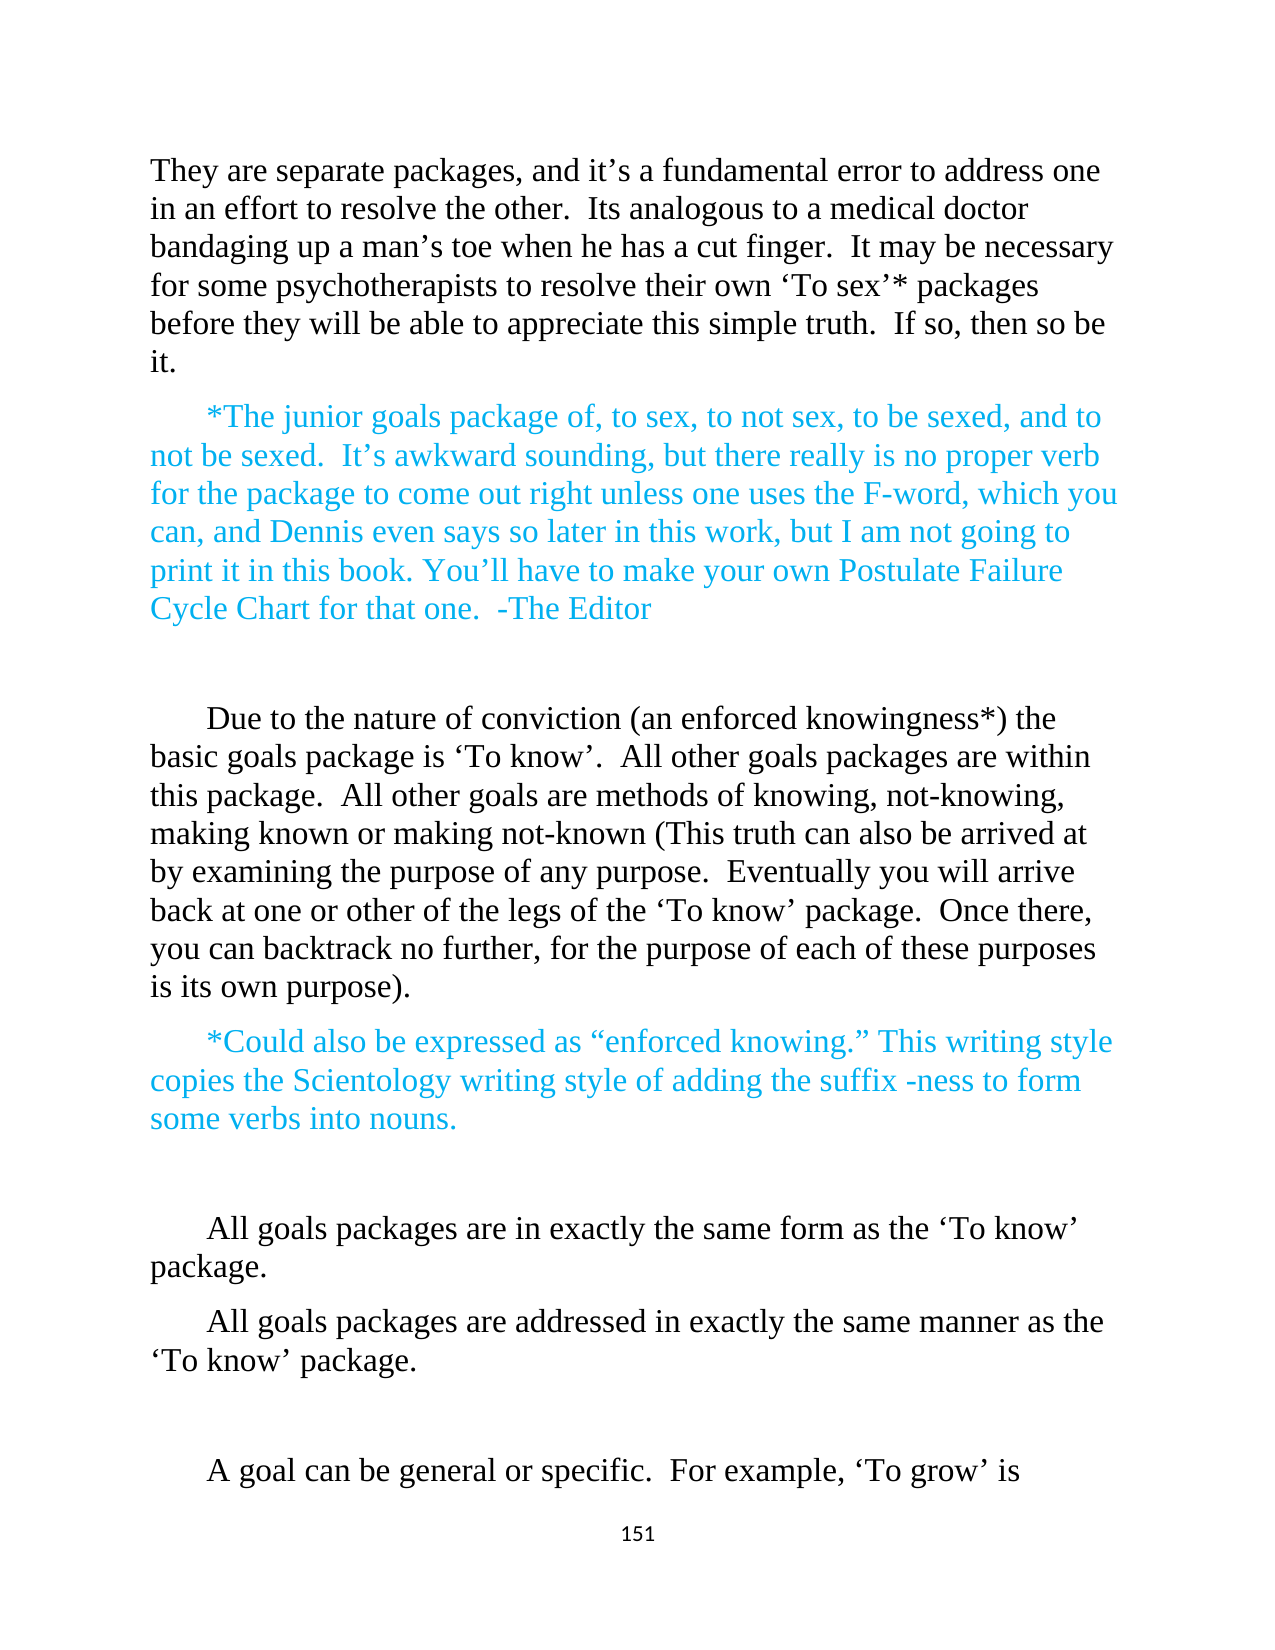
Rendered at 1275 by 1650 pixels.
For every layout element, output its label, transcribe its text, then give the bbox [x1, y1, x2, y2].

text All goals packages are addressed in exactly the same manner as the ‘To know’ package. [150, 1302, 1125, 1378]
text All goals packages are in exactly the same form as the ‘To know’ package. [150, 1208, 1125, 1285]
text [150, 1450, 1125, 1488]
text *Could also be expressed as “enforced knowing.” This writing style copies the Scientology writing style of adding the suffix -ness to form some verbs into nouns. [150, 1022, 1125, 1137]
text *The junior goals package of, to sex, to not sex, to be sexed, and to not be sexed. It’s awkward sounding, but there really is no proper verb for the package to come out right unless one uses the F-word, which you can, and Dennis even says so later in this work, but I am not going to print it in this book. You’ll have to make your own Postulate Failure Cycle Chart for that one. -The Editor [150, 397, 1125, 627]
text Due to the nature of conviction (an enforced knowingness*) the basic goals package is ‘To know’. All other goals packages are within this package. All other goals are methods of knowing, not-knowing, making known or making not-known (This truth can also be arrived at by examining the purpose of any purpose. Eventually you will arrive back at one or other of the legs of the ‘To know’ package. Once there, you can backtrack no further, for the purpose of each of these purposes is its own purpose). [150, 698, 1125, 1005]
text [150, 150, 1125, 380]
